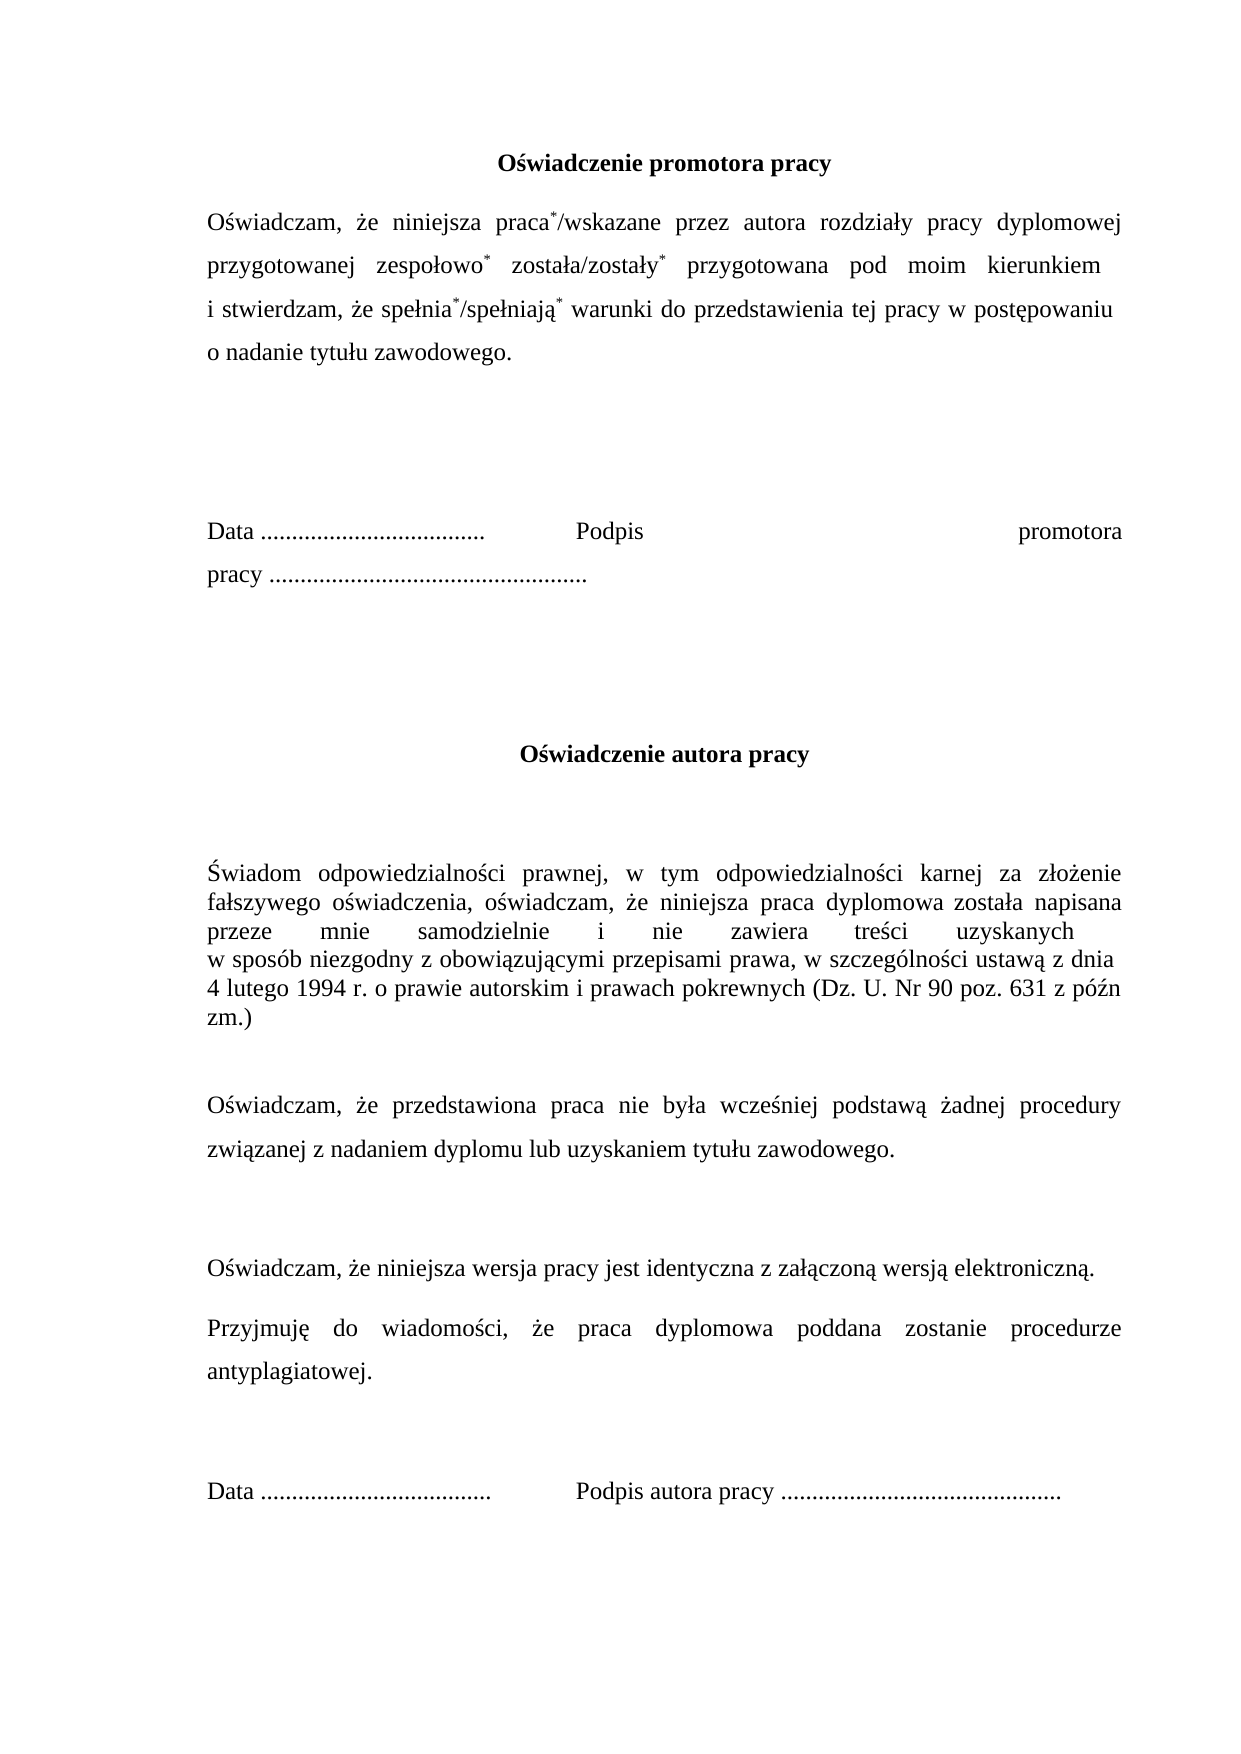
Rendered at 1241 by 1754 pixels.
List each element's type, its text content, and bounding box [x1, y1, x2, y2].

text Oświadczam, że niniejsza praca*/wskazane przez autora rozdziały pracy dyplomowej przygotowanej zespołowo* została/zostały* przygotowana pod moim kierunkiem i stwierdzam, że spełnia*/spełniają* warunki do przedstawienia tej pracy w postępowaniu o nadanie tytułu zawodowego. [207, 207, 1122, 366]
text Oświadczenie autora pracy [207, 739, 1122, 767]
text Przyjmuję do wiadomości, że praca dyplomowa poddana zostanie procedurze antyplagiatowej. [207, 1313, 1122, 1385]
text Świadom odpowiedzialności prawnej, w tym odpowiedzialności karnej za złożenie fałszywego oświadczenia, oświadczam, że niniejsza praca dyplomowa została napisana przeze mnie samodzielnie i nie zawiera treści uzyskanych w sposób niezgodny z obowiązującymi przepisami prawa, w szczególności ustawą z dnia 4 lutego 1994 r. o prawie autorskim i prawach pokrewnych (Dz. U. Nr 90 poz. 631 z późn zm.) [207, 858, 1122, 1031]
text Data .................................... Podpis promotora pracy ................................................... [207, 516, 1122, 588]
text Oświadczam, że przedstawiona praca nie była wcześniej podstawą żadnej procedury związanej z nadaniem dyplomu lub uzyskaniem tytułu zawodowego. [207, 1091, 1122, 1162]
text Oświadczam, że niniejsza wersja pracy jest identyczna z załączoną wersją elektroniczną. [207, 1253, 1122, 1282]
text Data ..................................... Podpis autora pracy ............................................. [207, 1476, 1122, 1504]
text Oświadczenie promotora pracy [207, 148, 1122, 176]
